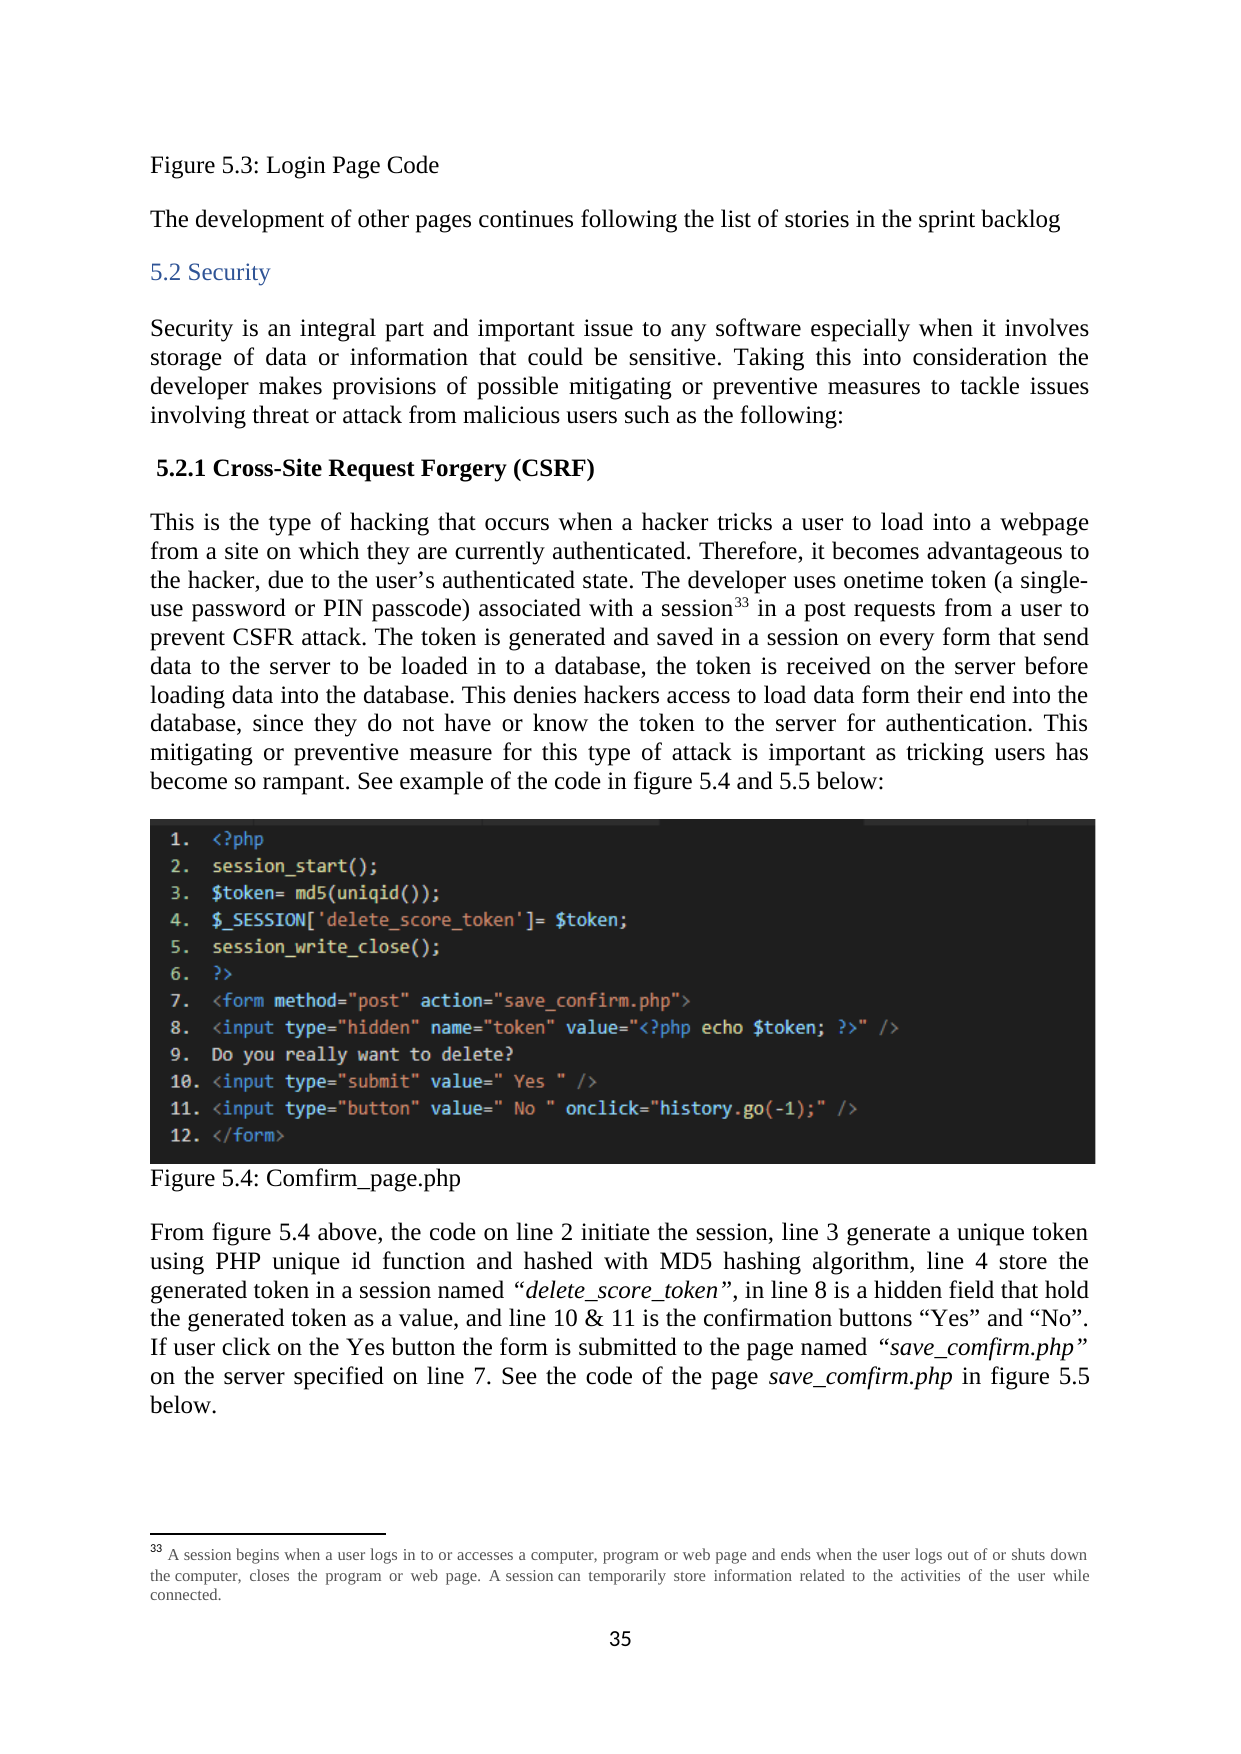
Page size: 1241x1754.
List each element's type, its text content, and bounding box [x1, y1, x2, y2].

text This is the type of hacking that occurs when a hacker tricks a user to load into a webpage from a site on which they are currently authenticated. Therefore, it becomes advantageous to the hacker, due to the user’s authenticated state. The developer uses onetime token (a single-use password or PIN passcode) associated with a session in a post requests from a user to prevent CSFR attack. The token is generated and saved in a session on every form that send data to the server to be loaded in to a database, the token is received on the server before loading data into the database. This denies hackers access to load data form their end into the database, since they do not have or know the token to the server for authentication. This mitigating or preventive measure for this type of attack is important as tricking users has become so rampant. See example of the code in figure 5.4 and 5.5 below: [150, 507, 1090, 795]
list From figure 5.4 above, the code on line 2 initiate the session, line 3 generate a unique token using PHP unique id function and hashed with MD5 hashing algorithm, line 4 store the generated token in a session named “delete_score_token”, in line 8 is a hidden field that hold the generated token as a value, and line 10 & 11 is the confirmation buttons “Yes” and “No”. If user click on the Yes button the form is submitted to the page named “save_comfirm.php” on the server specified on line 7. See the code of the page save_comfirm.php in figure 5.5 below. [150, 1217, 1090, 1418]
text The development of other pages continues following the list of stories in the sprint backlog [150, 204, 1090, 232]
text Figure 5.4: Comfirm_page.php [150, 1164, 1090, 1192]
text Security is an integral part and important issue to any software especially when it involves storage of data or information that could be sensitive. Taking this into consideration the developer makes provisions of possible mitigating or preventive measures to tackle issues involving threat or attack from malicious users such as the following: [150, 313, 1090, 428]
subtitle 5.2 Security [150, 257, 1090, 286]
text Figure 5.3: Login Page Code [150, 150, 1090, 179]
picture [150, 819, 1096, 1164]
subtitle 5.2.1 Cross-Site Request Forgery (CSRF) [150, 453, 1090, 482]
